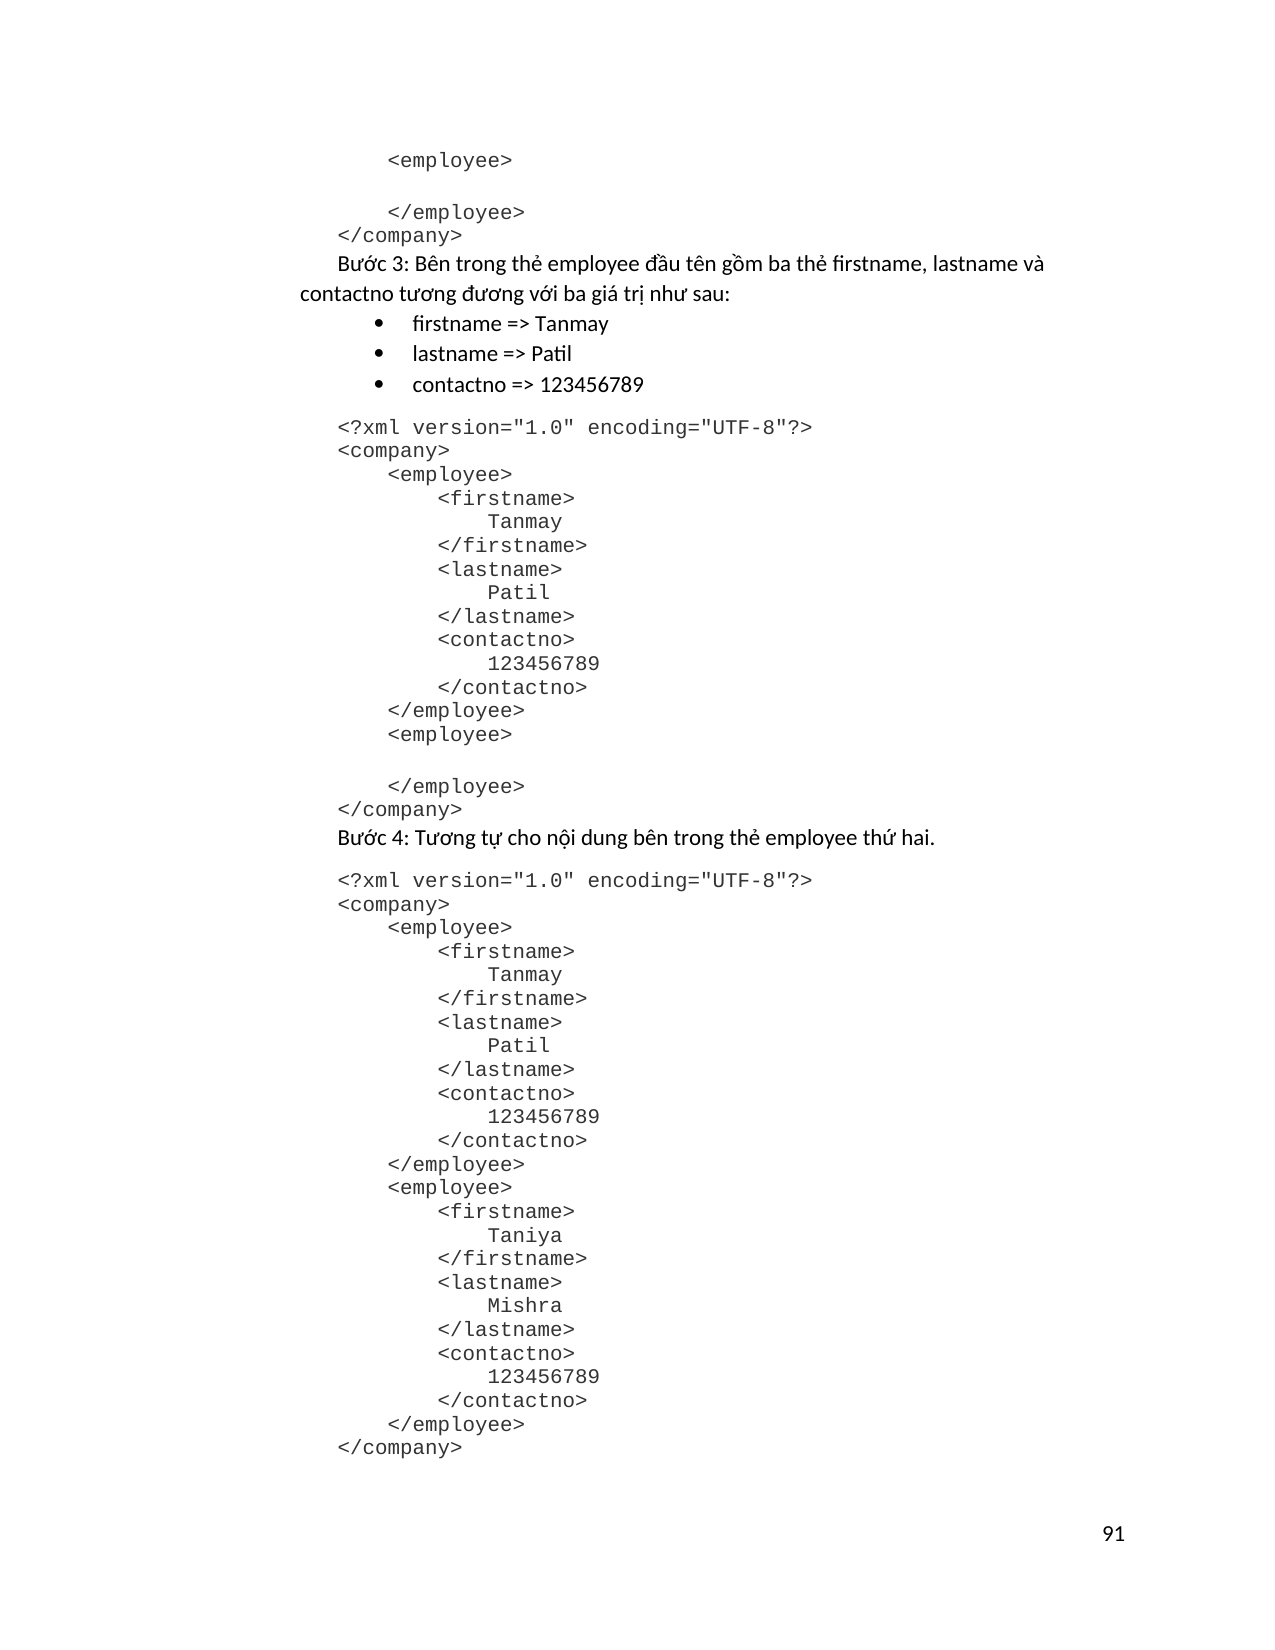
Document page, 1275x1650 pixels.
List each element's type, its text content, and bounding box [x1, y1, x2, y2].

text </company> [337, 799, 1125, 823]
text <lastname> [337, 1272, 1125, 1296]
text </employee> [337, 700, 1125, 724]
text <contactno> [337, 1343, 1125, 1366]
text <firstname> [337, 1201, 1125, 1224]
text <contactno> [337, 1083, 1125, 1106]
text Patil [337, 582, 1125, 606]
text <employee> [337, 464, 1125, 488]
text <company> [337, 440, 1125, 464]
list contactno => 123456789 [375, 370, 1125, 398]
text Taniya [337, 1224, 1125, 1248]
list Bước 3: Bên trong thẻ employee đầu tên gồm ba thẻ firstname, lastname và contactno tương đương với ba giá trị như sau: [300, 249, 1125, 307]
text <employee> [337, 1177, 1125, 1201]
text 123456789 [337, 653, 1125, 677]
text </firstname> [337, 988, 1125, 1012]
text <firstname> [337, 488, 1125, 511]
text </employee> [337, 776, 1125, 799]
text 123456789 [337, 1366, 1125, 1390]
text 123456789 [337, 1106, 1125, 1130]
text </employee> [337, 1154, 1125, 1177]
text <employee> [337, 724, 1125, 748]
text Mishra [337, 1296, 1125, 1319]
text </contactno> [337, 677, 1125, 700]
text </lastname> [337, 1319, 1125, 1343]
text </company> [337, 1437, 1125, 1461]
text <firstname> [337, 941, 1125, 964]
text </firstname> [337, 535, 1125, 558]
text </lastname> [337, 606, 1125, 629]
text <employee> [337, 150, 1125, 174]
list Bước 4: Tương tự cho nội dung bên trong thẻ employee thứ hai. [300, 823, 1125, 851]
text <employee> [337, 917, 1125, 941]
text </employee> [337, 202, 1125, 225]
text Patil [337, 1035, 1125, 1059]
text <?xml version="1.0" encoding="UTF-8"?> [337, 870, 1125, 893]
text </company> [337, 225, 1125, 249]
text <lastname> [337, 1012, 1125, 1035]
list lastname => Patil [375, 339, 1125, 368]
text </lastname> [337, 1059, 1125, 1083]
text Tanmay [337, 964, 1125, 988]
text </firstname> [337, 1248, 1125, 1272]
text <?xml version="1.0" encoding="UTF-8"?> [337, 417, 1125, 440]
list firstname => Tanmay [375, 309, 1125, 337]
text Tanmay [337, 511, 1125, 535]
text <company> [337, 893, 1125, 917]
text </contactno> [337, 1390, 1125, 1414]
text <contactno> [337, 629, 1125, 653]
text </employee> [337, 1414, 1125, 1437]
text </contactno> [337, 1130, 1125, 1154]
text <lastname> [337, 558, 1125, 582]
